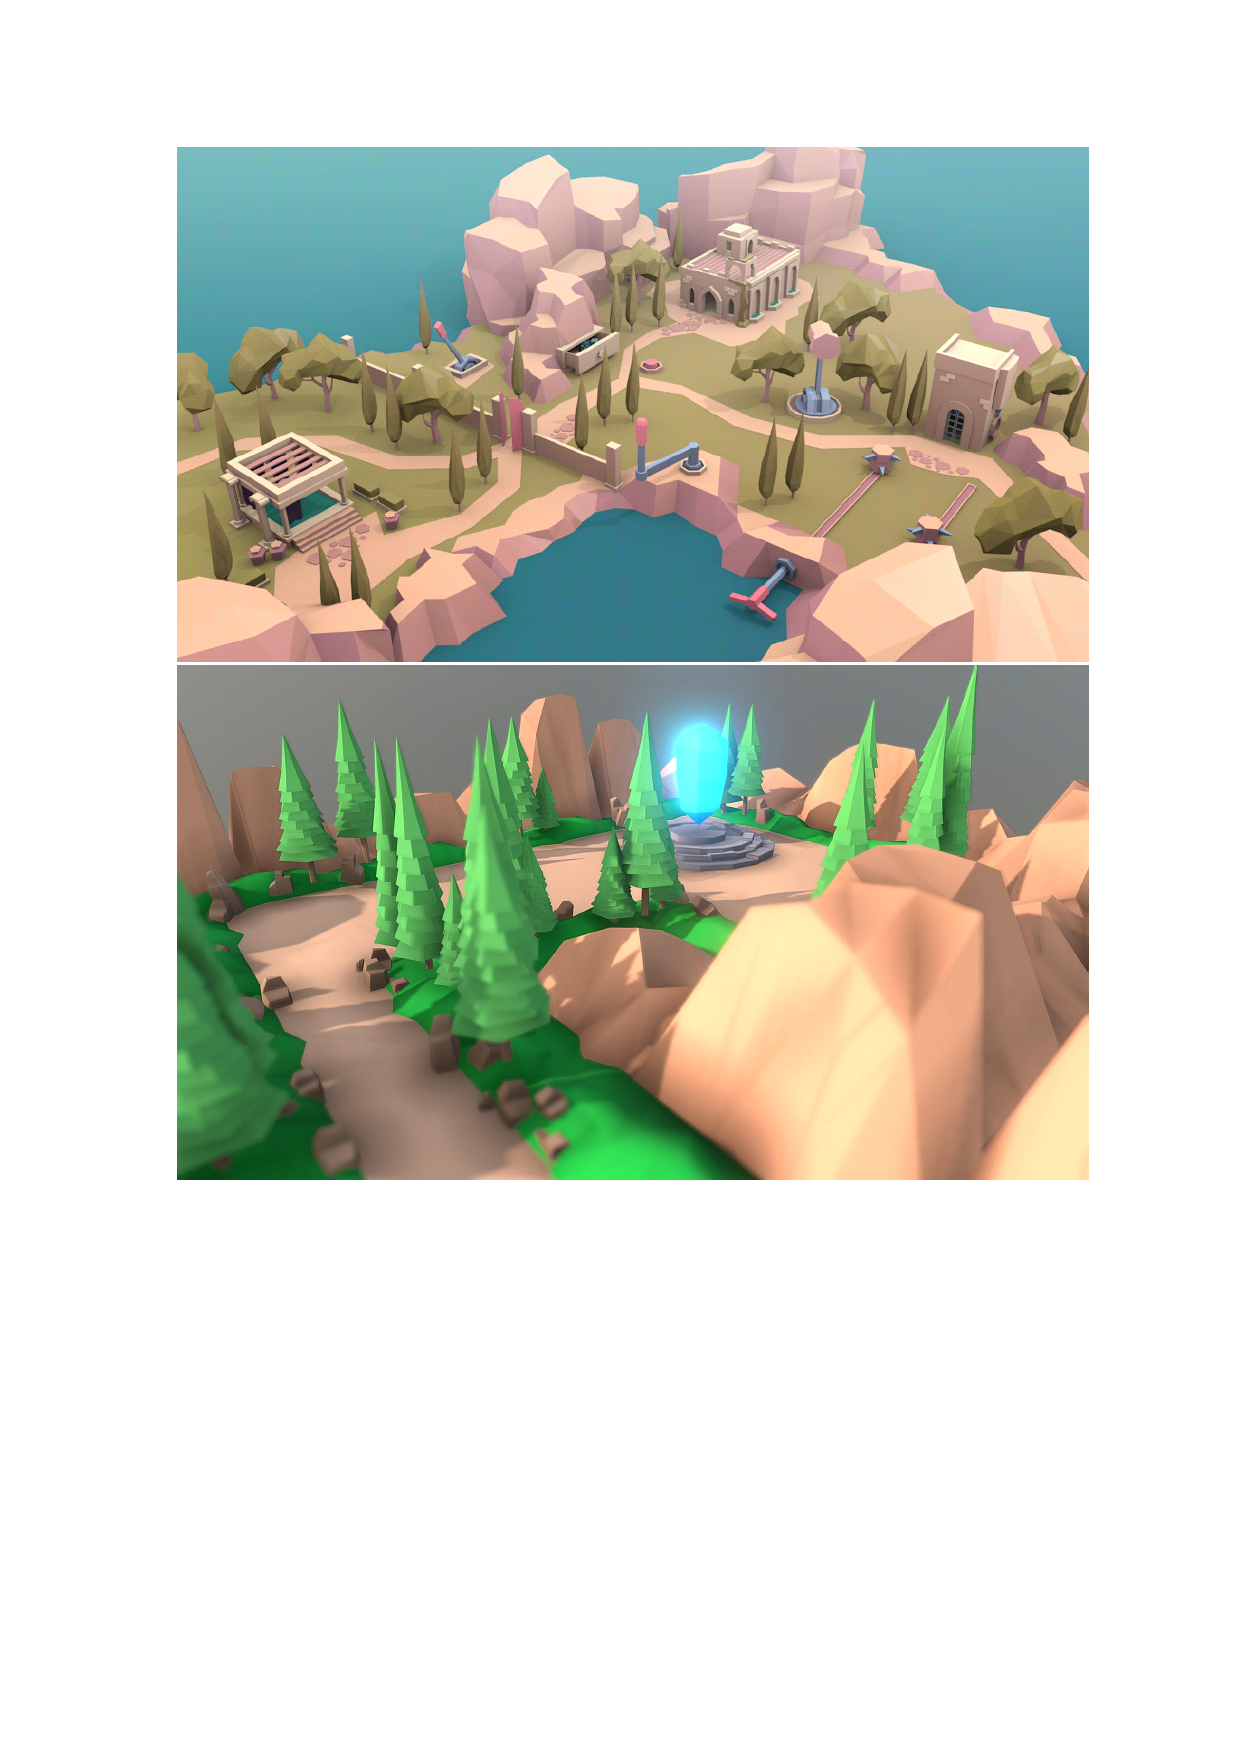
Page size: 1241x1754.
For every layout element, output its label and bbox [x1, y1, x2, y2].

picture [177, 147, 1089, 662]
picture [177, 665, 1089, 1180]
